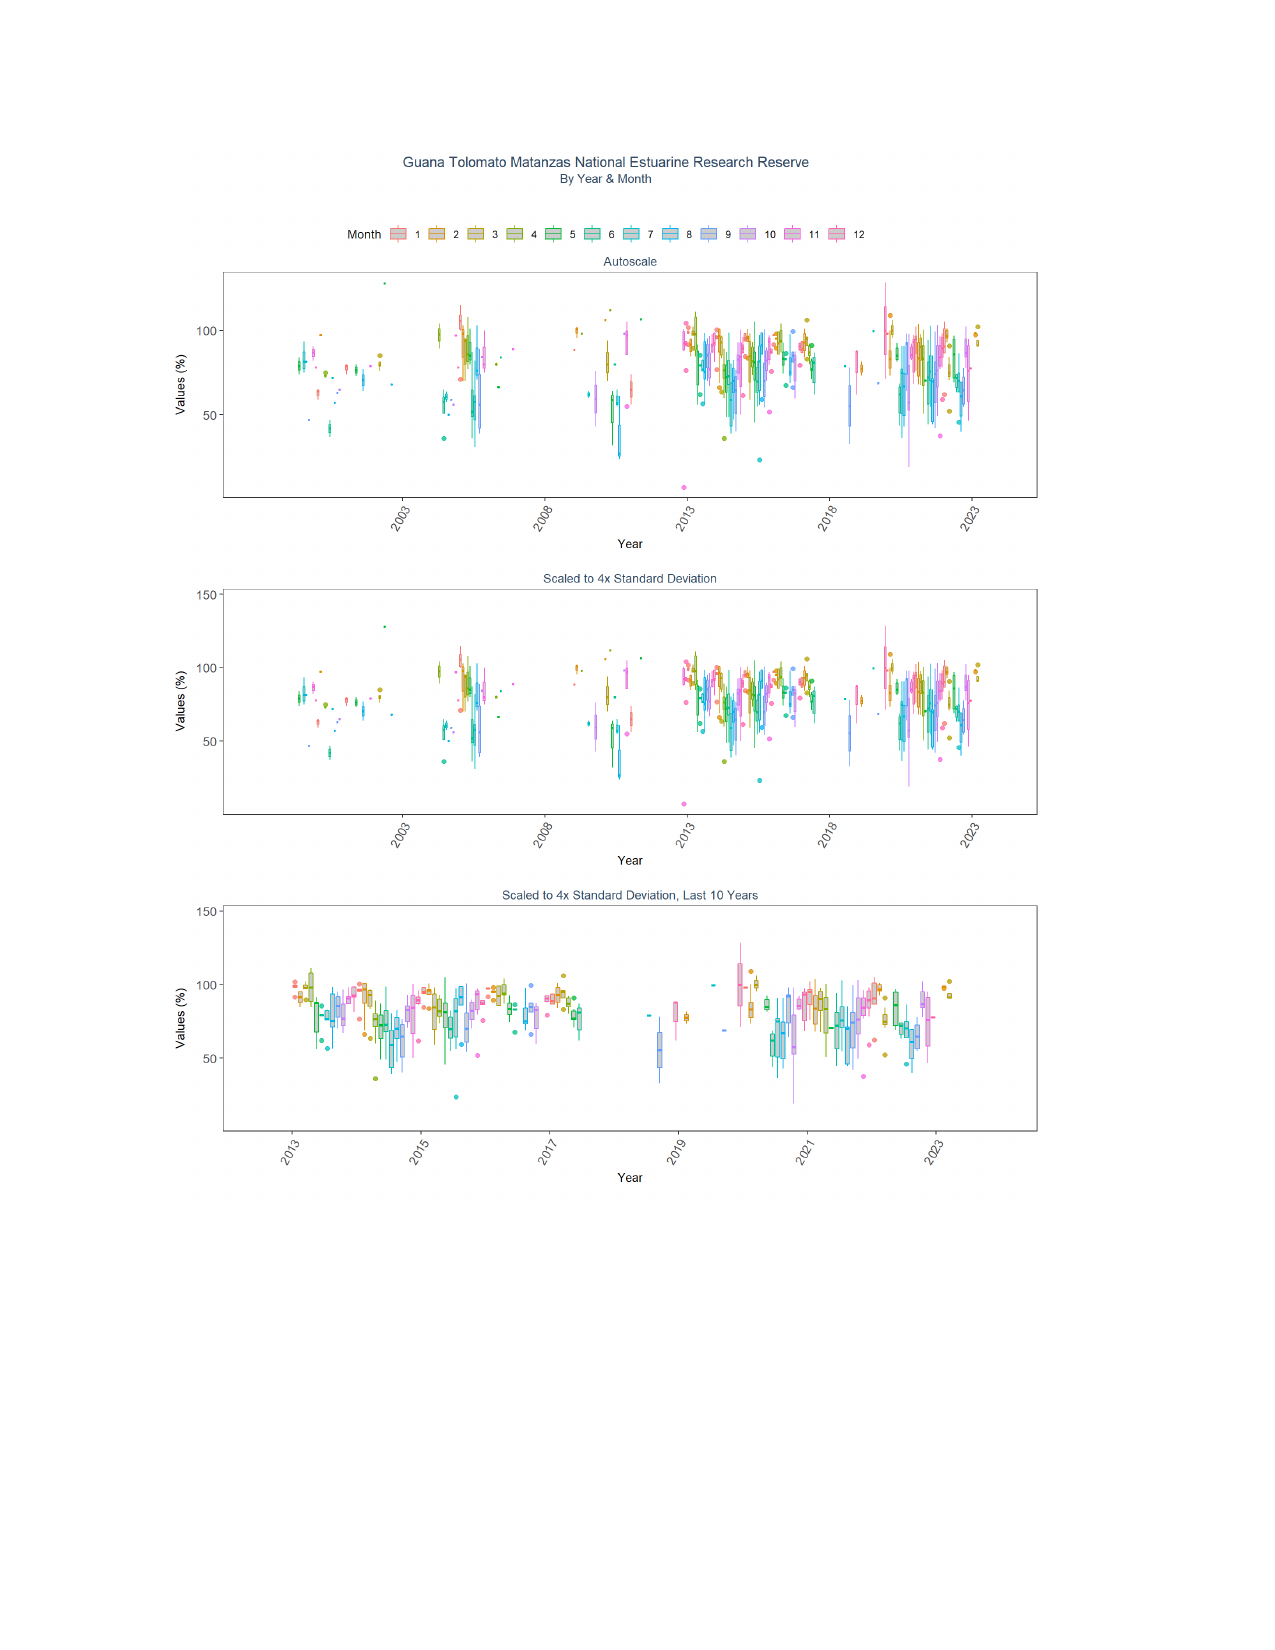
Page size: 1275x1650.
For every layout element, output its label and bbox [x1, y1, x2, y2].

picture [168, 150, 1044, 1200]
